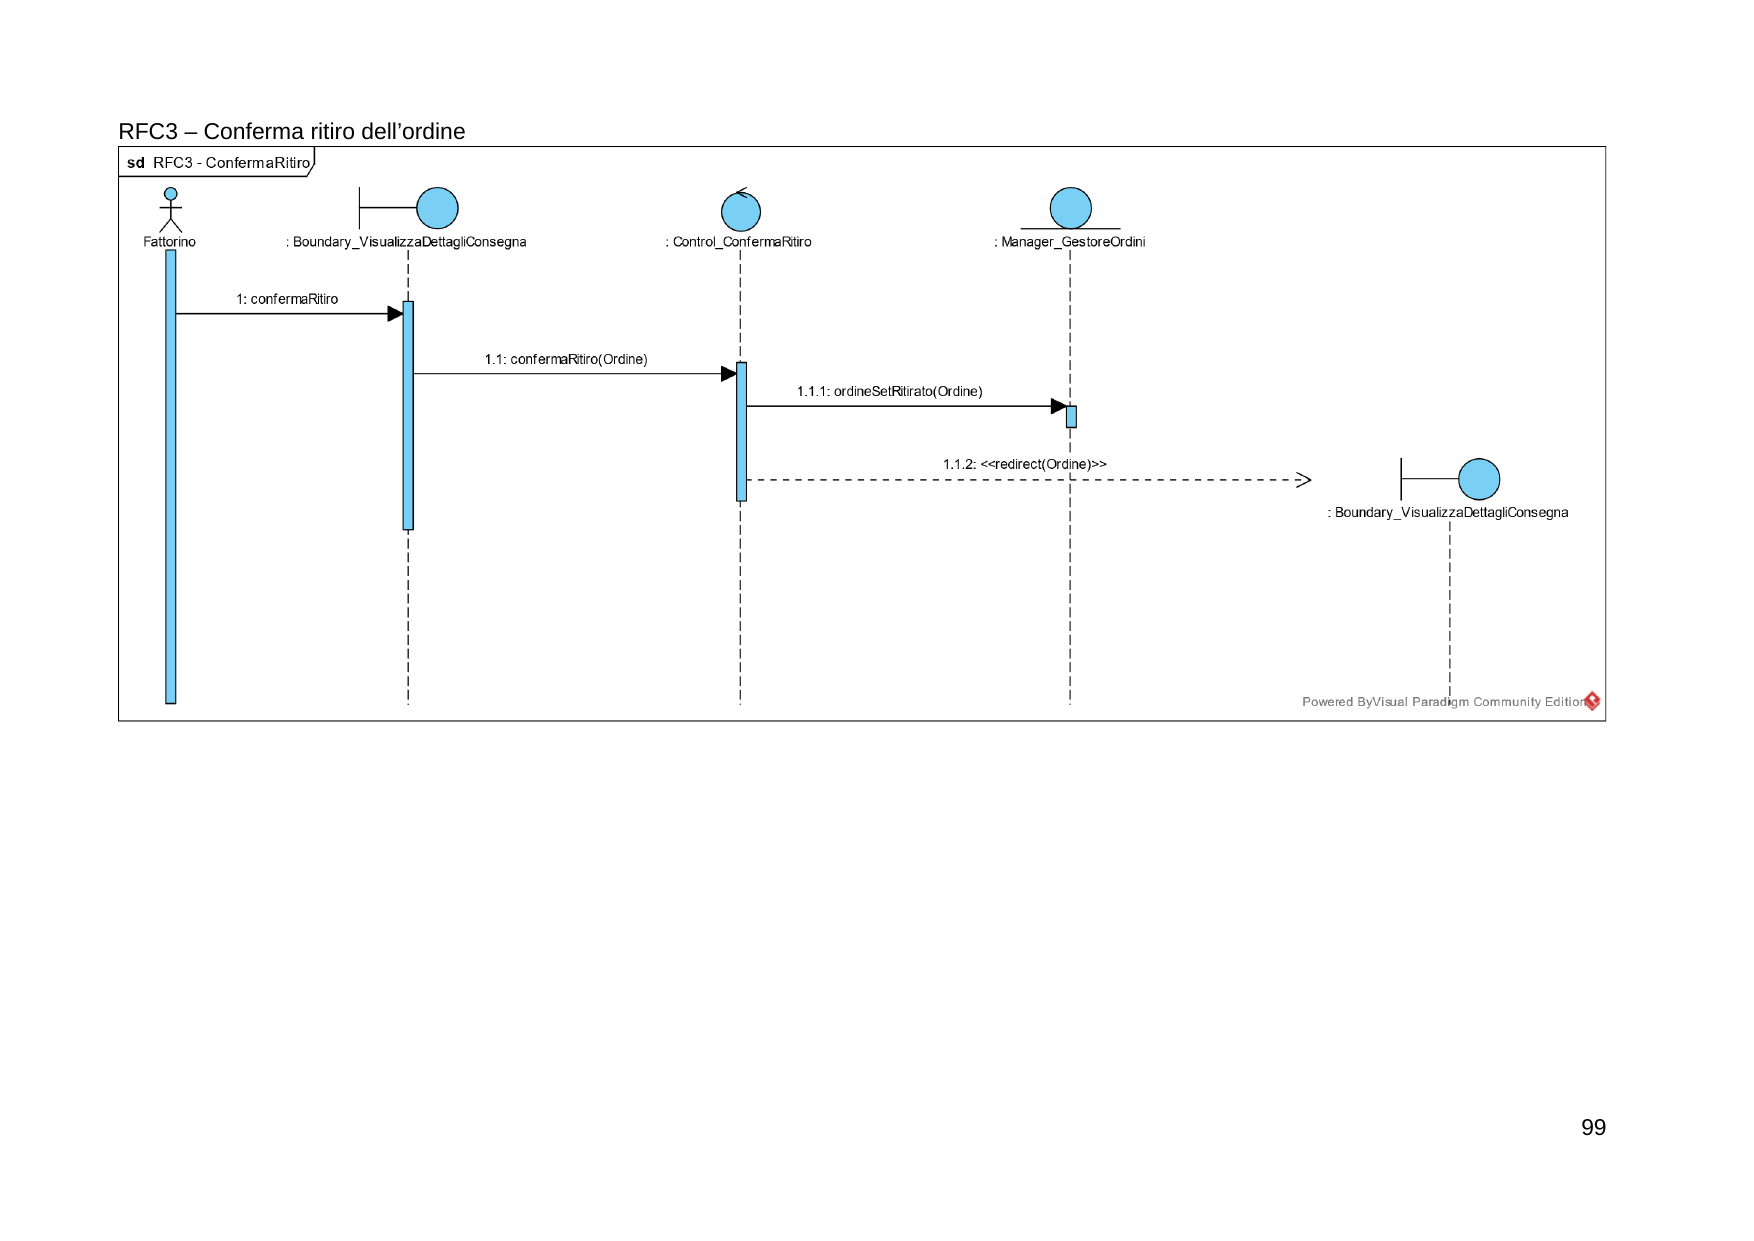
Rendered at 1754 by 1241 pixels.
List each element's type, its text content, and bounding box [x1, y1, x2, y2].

picture [118, 146, 1607, 722]
text RFC3 – Conferma ritiro dell’ordine [118, 118, 1606, 146]
